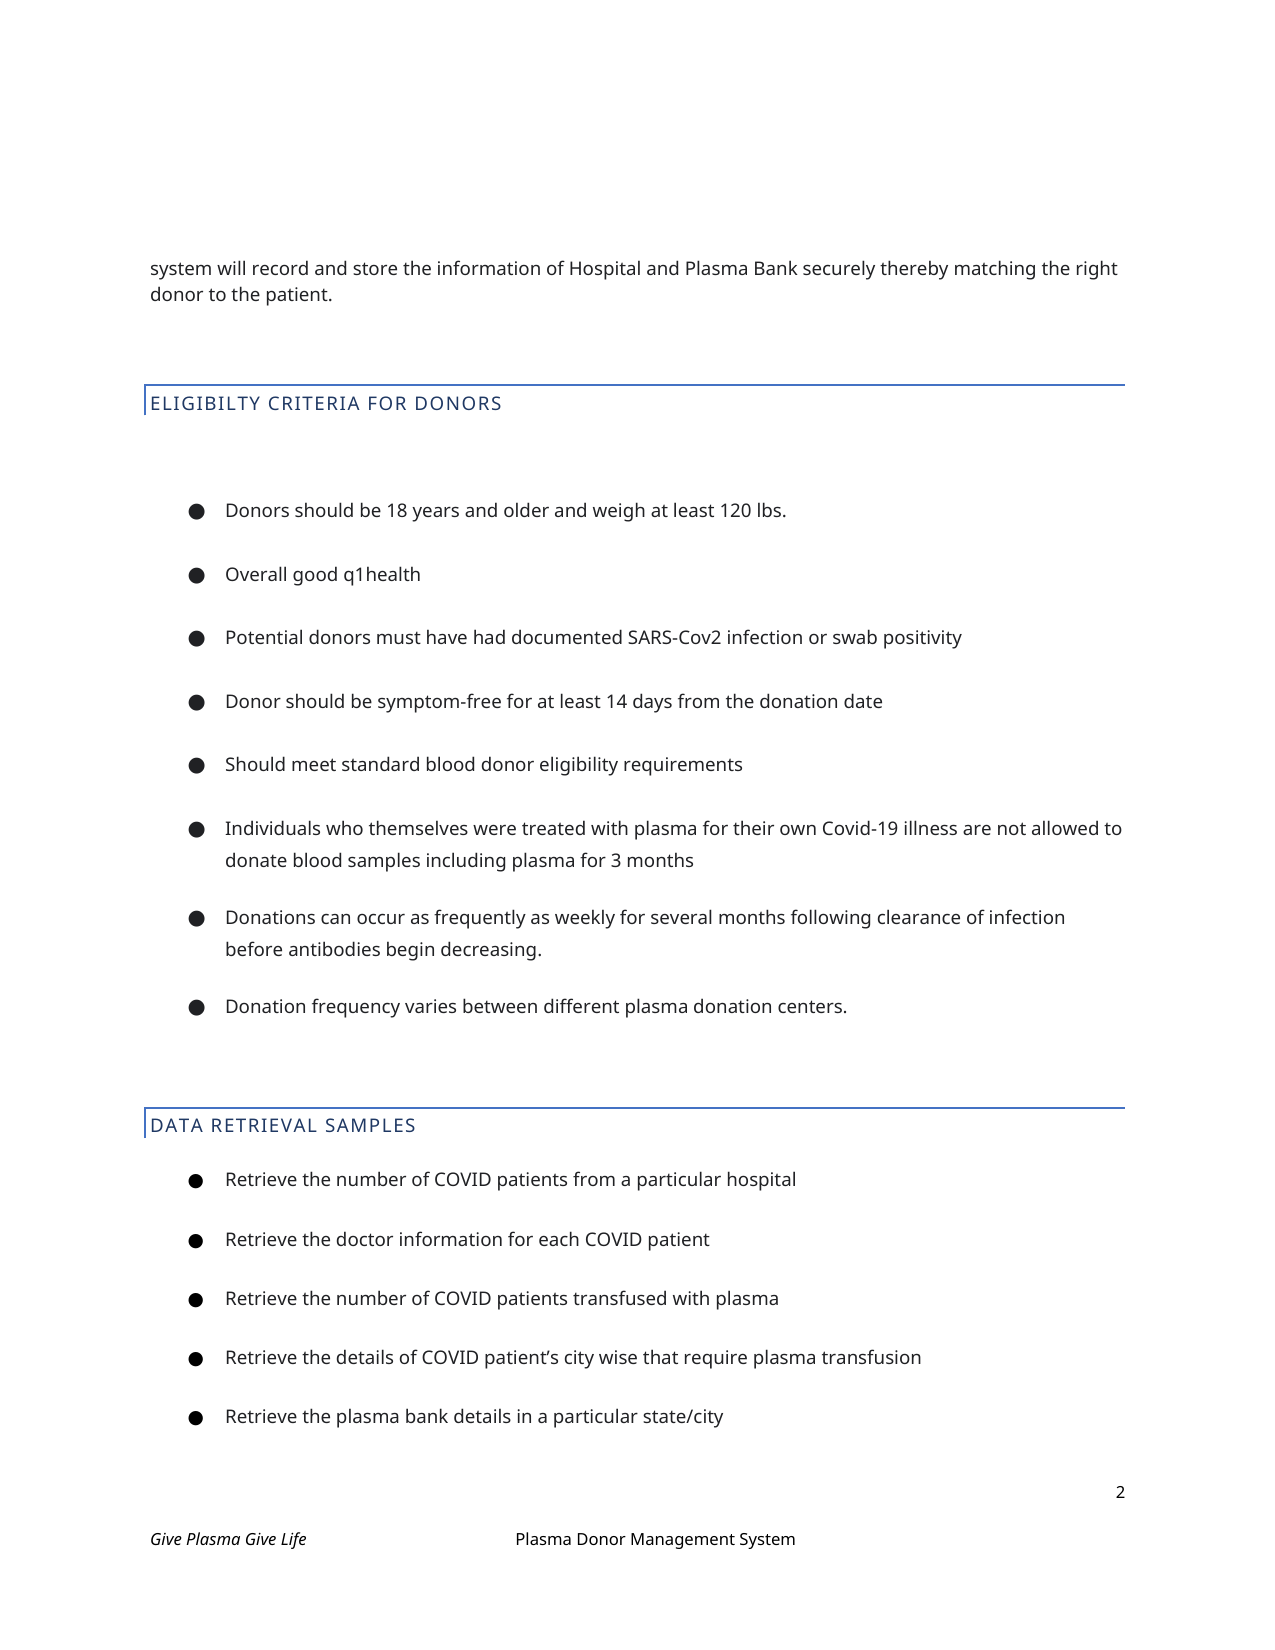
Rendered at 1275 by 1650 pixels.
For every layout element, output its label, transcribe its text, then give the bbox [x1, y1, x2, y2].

list Potential donors must have had documented SARS-Cov2 infection or swab positivity [187, 614, 1125, 657]
list Retrieve the number of COVID patients transfused with plasma [187, 1278, 1125, 1316]
list Donations can occur as frequently as weekly for several months following clearance of infection before antibodies begin decreasing. [187, 893, 1125, 962]
list Retrieve the details of COVID patient’s city wise that require plasma transfusion [187, 1337, 1125, 1375]
list Retrieve the plasma bank details in a particular state/city [187, 1396, 1125, 1435]
list Donation frequency varies between different plasma donation centers. [187, 983, 1125, 1025]
list Should meet standard blood donor eligibility requirements [187, 741, 1125, 784]
subtitle ELIGIBILTY CRITERIA FOR DONORS [146, 386, 1125, 415]
list Retrieve the doctor information for each COVID patient [187, 1218, 1125, 1257]
list Donors should be 18 years and older and weigh at least 120 lbs. [187, 487, 1125, 529]
list Donor should be symptom-free for at least 14 days from the donation date [187, 677, 1125, 720]
list Individuals who themselves were treated with plasma for their own Covid-19 illness are not allowed to donate blood samples including plasma for 3 months [187, 804, 1125, 873]
subtitle DATA RETRIEVAL SAMPLES [146, 1109, 1125, 1138]
list Retrieve the number of COVID patients from a particular hospital [187, 1159, 1125, 1198]
list Overall good q1health [187, 550, 1125, 593]
